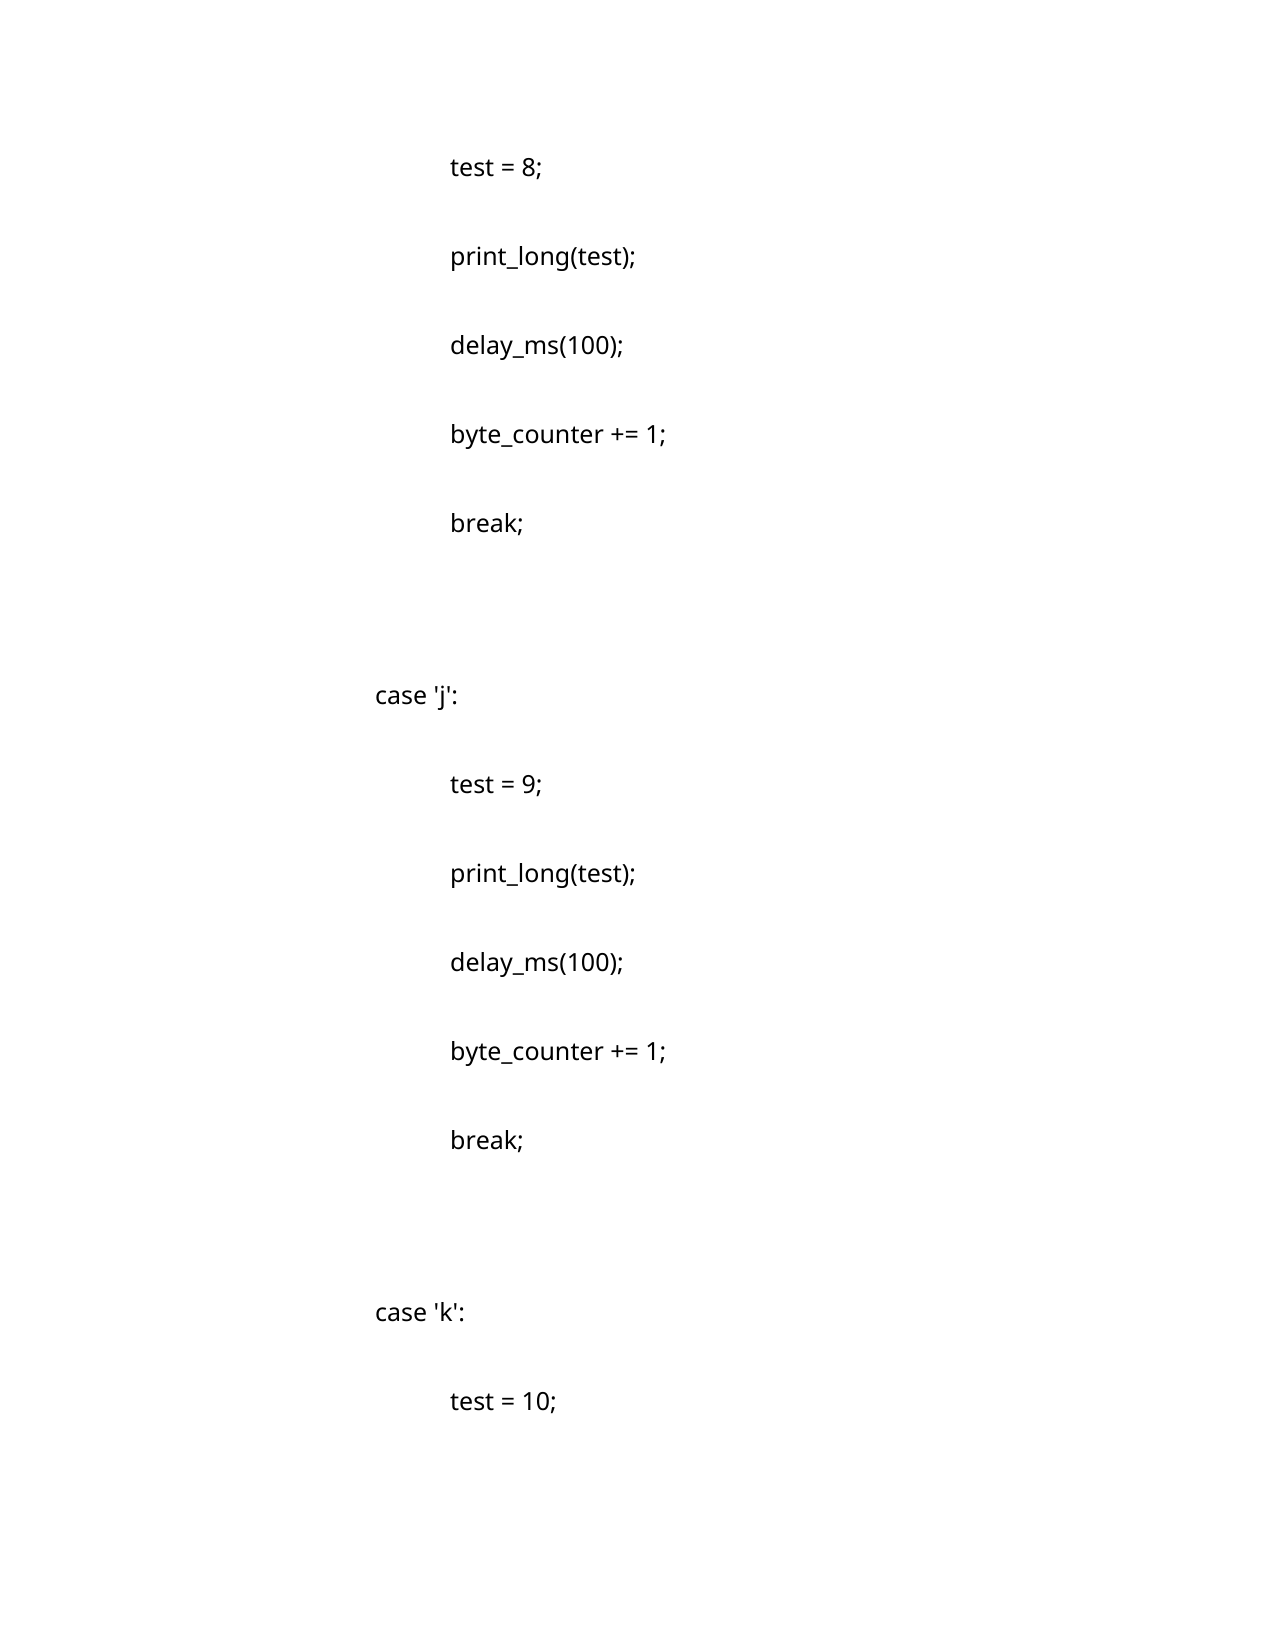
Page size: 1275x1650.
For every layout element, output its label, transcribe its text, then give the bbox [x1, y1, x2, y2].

text case 'j': [225, 678, 1050, 712]
text test = 9; [225, 767, 1050, 801]
text delay_ms(100); [225, 944, 1050, 979]
text test = 10; [225, 1383, 1050, 1417]
text case 'k': [225, 1294, 1050, 1328]
text break; [225, 506, 1050, 540]
text delay_ms(100); [225, 328, 1050, 362]
text test = 8; [225, 150, 1050, 184]
text byte_counter += 1; [225, 1033, 1050, 1068]
text byte_counter += 1; [225, 417, 1050, 451]
text print_long(test); [225, 856, 1050, 890]
text break; [225, 1122, 1050, 1157]
text print_long(test); [225, 239, 1050, 273]
